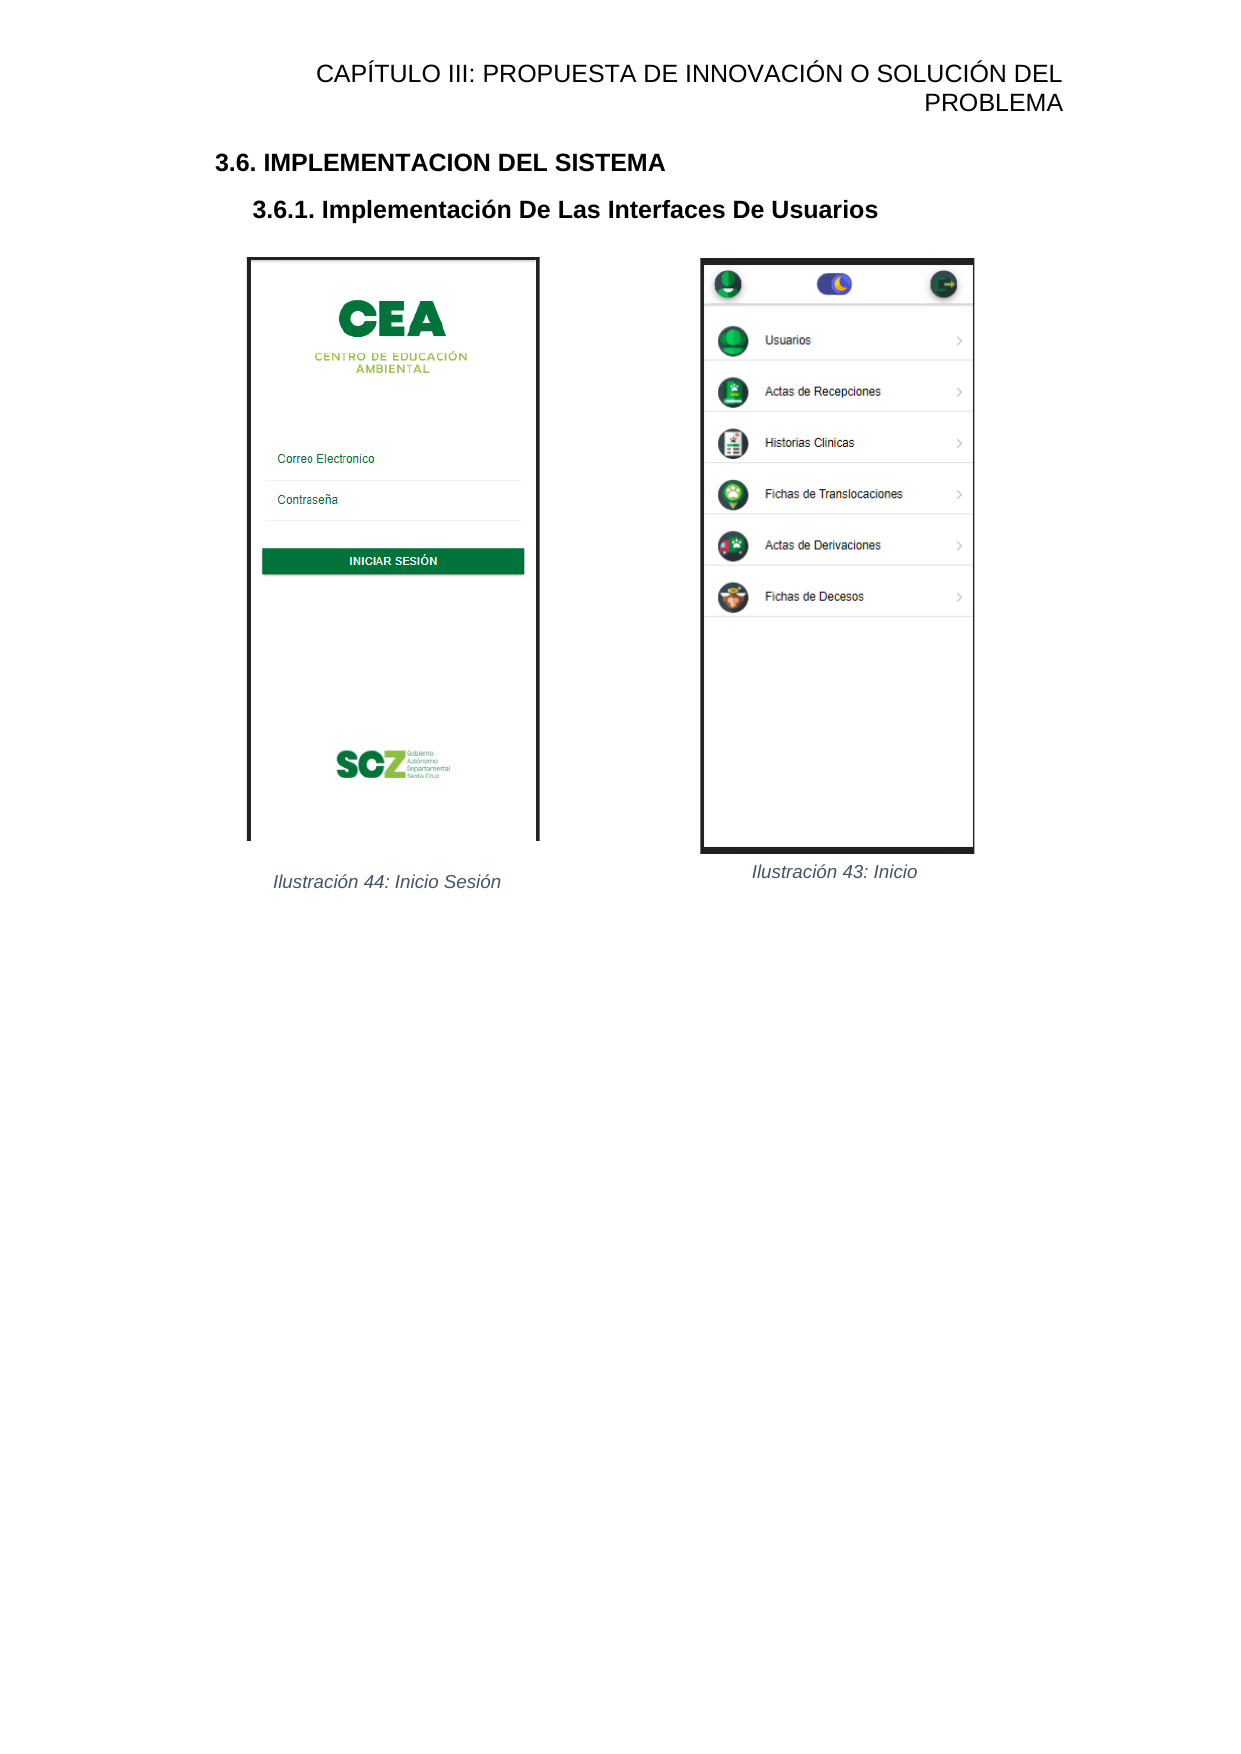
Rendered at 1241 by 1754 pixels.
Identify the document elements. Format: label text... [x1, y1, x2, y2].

picture [699, 258, 974, 852]
subtitle Implementación De Las Interfaces De Usuarios [252, 195, 1063, 224]
subtitle IMPLEMENTACION DEL SISTEMA [215, 148, 1063, 176]
picture [245, 257, 539, 838]
